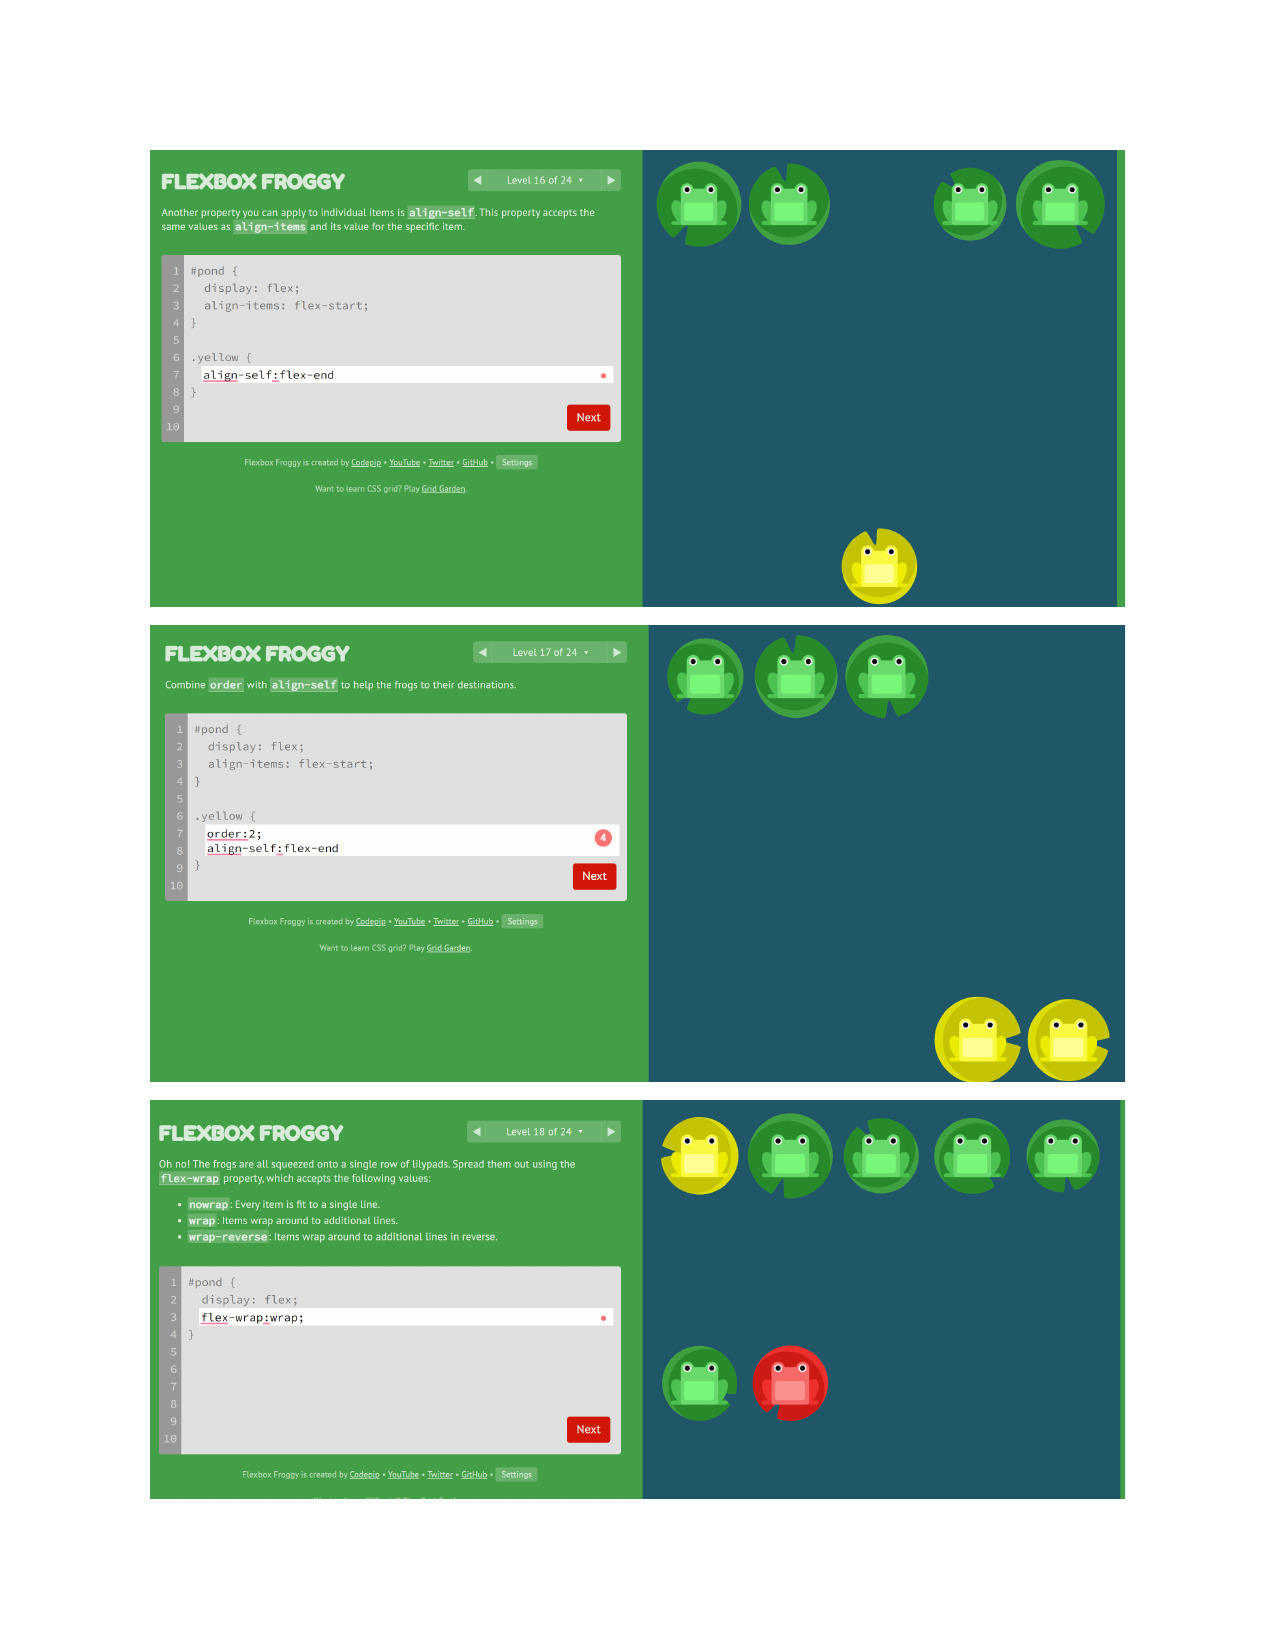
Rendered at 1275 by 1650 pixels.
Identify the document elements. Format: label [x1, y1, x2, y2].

picture [150, 1100, 1125, 1499]
picture [150, 625, 1125, 1082]
picture [150, 150, 1125, 607]
